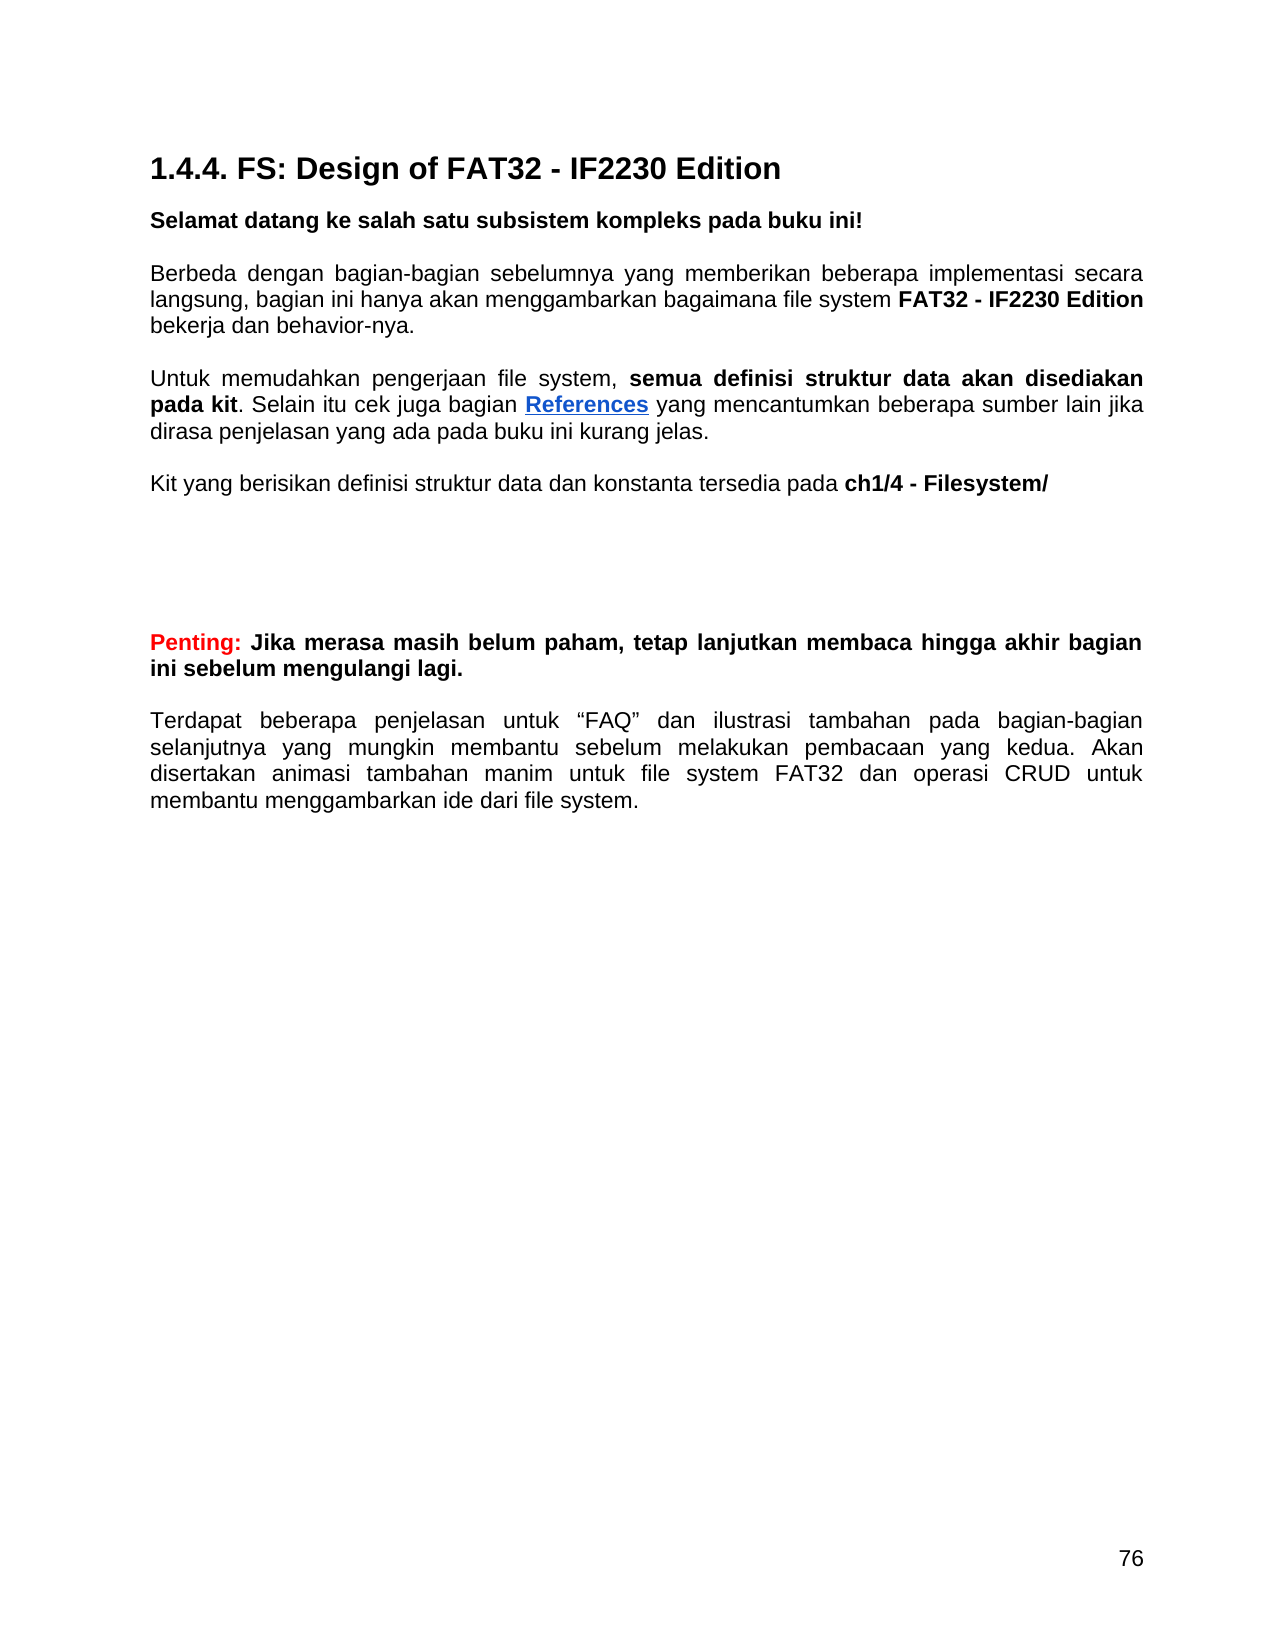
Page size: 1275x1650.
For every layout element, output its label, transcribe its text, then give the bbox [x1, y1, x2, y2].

text Terdapat beberapa penjelasan untuk “FAQ” dan ilustrasi tambahan pada bagian-bagian selanjutnya yang mungkin membantu sebelum melakukan pembacaan yang kedua. Akan disertakan animasi tambahan manim untuk file system FAT32 dan operasi CRUD untuk membantu menggambarkan ide dari file system. [150, 707, 1144, 813]
text Selamat datang ke salah satu subsistem kompleks pada buku ini! [150, 207, 1144, 233]
text Penting: Jika merasa masih belum paham, tetap lanjutkan membaca hingga akhir bagian ini sebelum mengulangi lagi. [150, 628, 1144, 681]
text Kit yang berisikan definisi struktur data dan konstanta tersedia pada ch1/4 - Filesystem/ [150, 470, 1144, 497]
text Untuk memudahkan pengerjaan file system, semua definisi struktur data akan disediakan pada kit. Selain itu cek juga bagian References yang mencantumkan beberapa sumber lain jika dirasa penjelasan yang ada pada buku ini kurang jelas. [150, 365, 1144, 444]
text Berbeda dengan bagian-bagian sebelumnya yang memberikan beberapa implementasi secara langsung, bagian ini hanya akan menggambarkan bagaimana file system FAT32 - IF2230 Edition bekerja dan behavior-nya. [150, 259, 1144, 338]
subtitle 1.4.4. FS: Design of FAT32 - IF2230 Edition [150, 150, 1144, 186]
